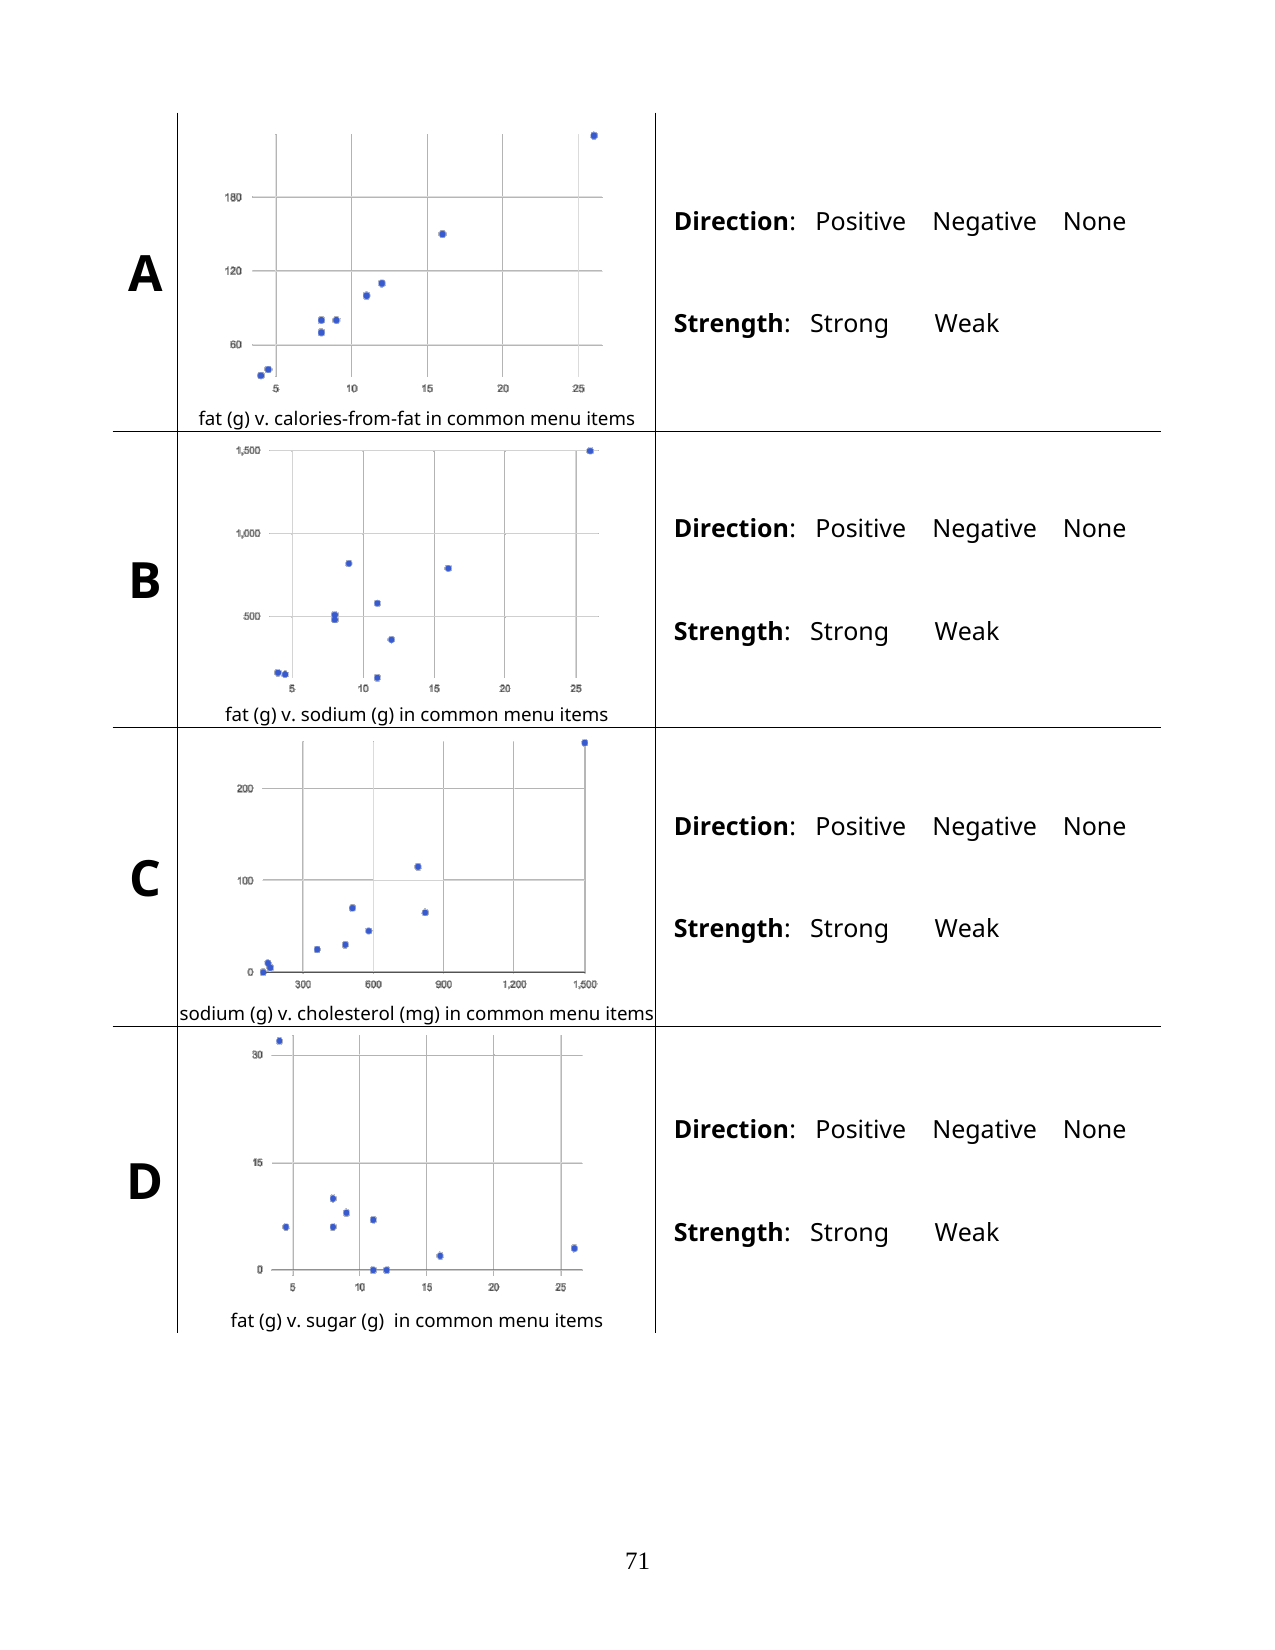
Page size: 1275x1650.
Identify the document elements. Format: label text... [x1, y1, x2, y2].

picture [223, 431, 611, 702]
table_header fat (g) v. calories-from-fat in common menu items [178, 113, 655, 431]
table_cell fat (g) v. sugar (g) in common menu items [178, 1027, 655, 1333]
table_cell Direction: Positive Negative None Strength: Strong Weak [656, 432, 1161, 727]
table_cell Direction: Positive Negative None Strength: Strong Weak [656, 728, 1161, 1026]
table_cell D [113, 1027, 177, 1333]
table_cell Direction: Positive Negative None Strength: Strong Weak [656, 1027, 1161, 1333]
picture [240, 1027, 594, 1308]
picture [222, 727, 612, 1001]
table_cell C [113, 728, 177, 1026]
table_cell fat (g) v. sodium (g) in common menu items [178, 432, 655, 727]
table_header Direction: Positive Negative None Strength: Strong Weak [656, 113, 1161, 431]
table_cell B [113, 432, 177, 727]
table_header A [113, 113, 177, 431]
picture [215, 112, 618, 405]
table_cell sodium (g) v. cholesterol (mg) in common menu items [178, 728, 655, 1026]
